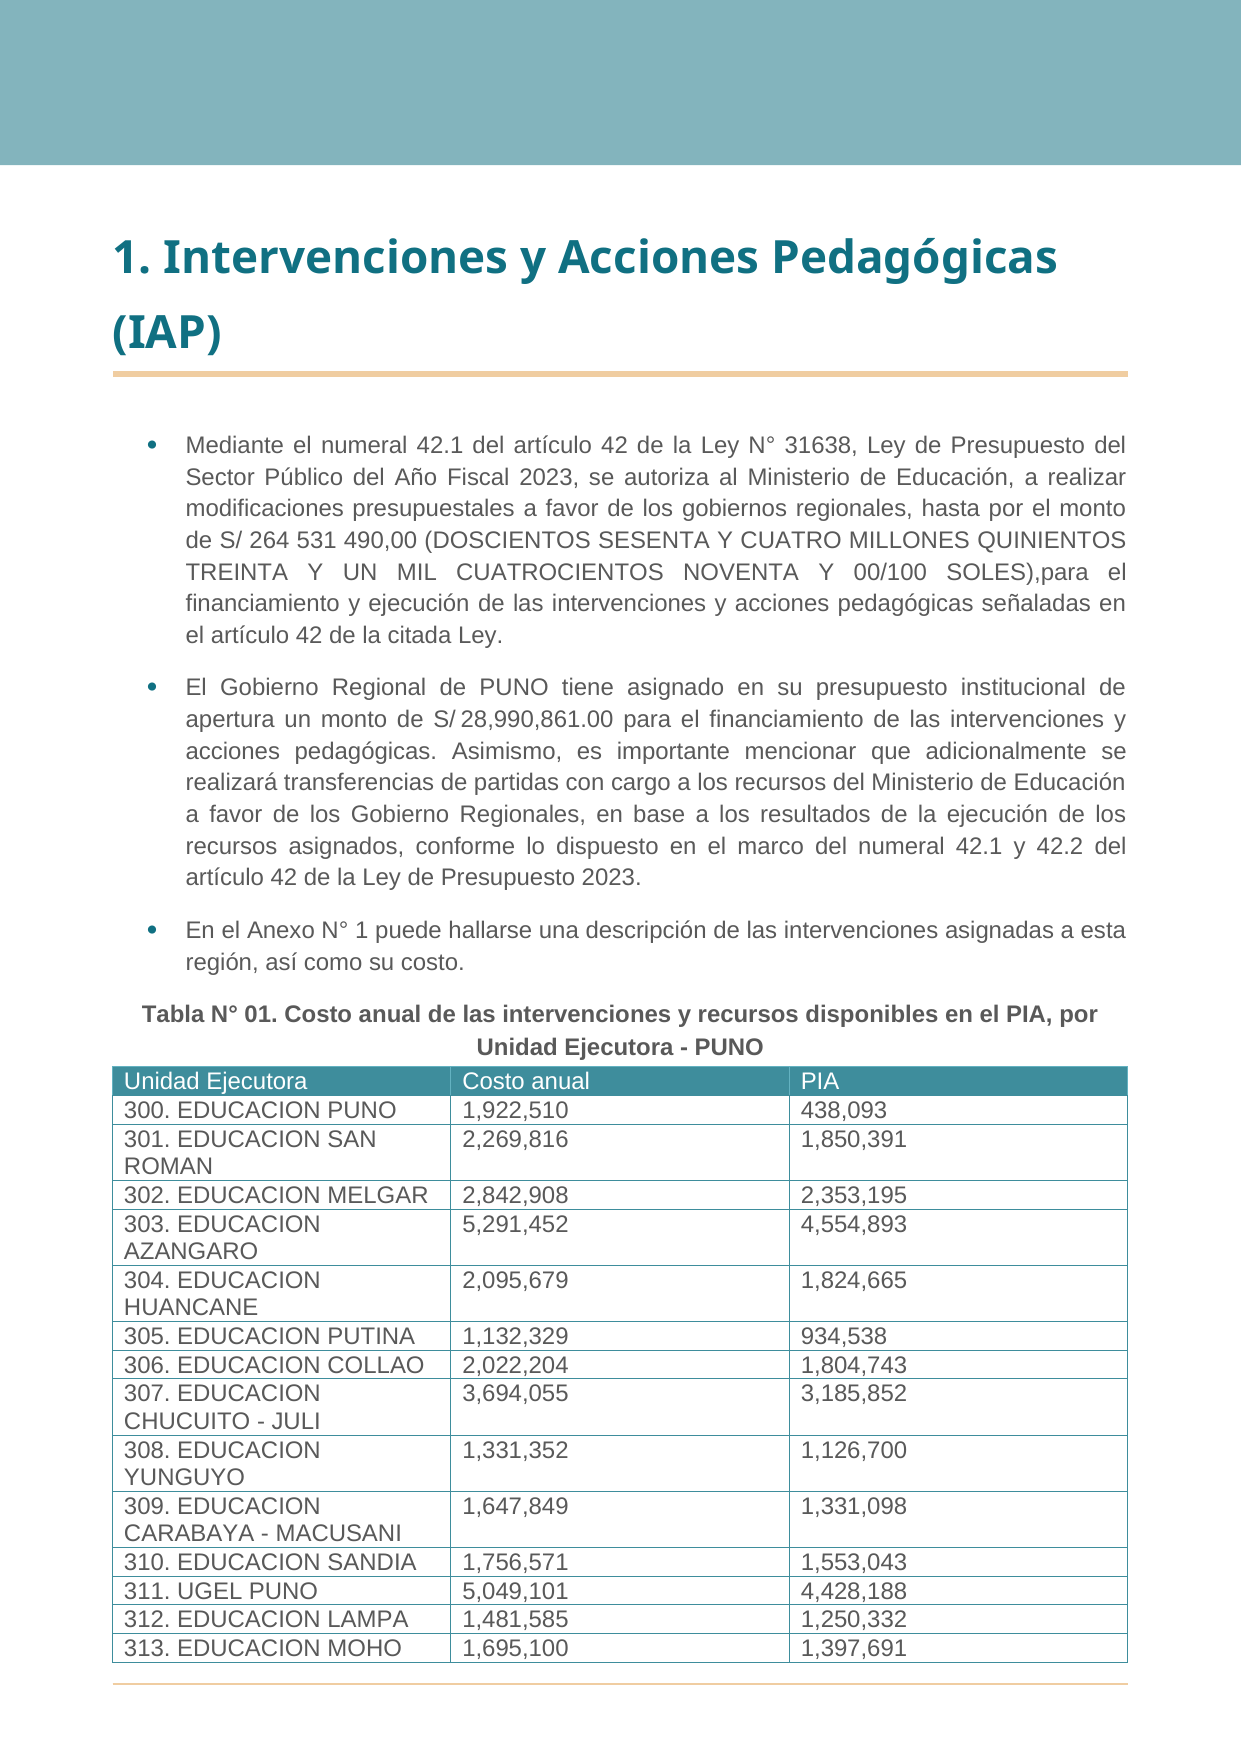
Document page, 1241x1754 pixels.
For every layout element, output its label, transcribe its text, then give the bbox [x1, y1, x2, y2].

text Tabla N° 01. Costo anual de las intervenciones y recursos disponibles en el PIA, por Unidad Ejecutora - PUNO [112, 1000, 1128, 1061]
table_cell 304. EDUCACION HUANCANE [113, 1266, 450, 1321]
table_cell 2,095,679 [451, 1266, 789, 1321]
list En el Anexo N° 1 puede hallarse una descripción de las intervenciones asignadas a esta región, así como su costo. [148, 916, 1128, 975]
table_cell 1,331,098 [790, 1492, 1127, 1547]
table_cell 1,850,391 [790, 1125, 1127, 1180]
table_cell 310. EDUCACION SANDIA [113, 1548, 450, 1576]
table_header Unidad Ejecutora [113, 1067, 450, 1095]
table_cell 4,428,188 [790, 1577, 1127, 1604]
table_cell 1,331,352 [451, 1436, 789, 1491]
table_cell 303. EDUCACION AZANGARO [113, 1210, 450, 1265]
table_cell 1,250,332 [790, 1605, 1127, 1633]
table_cell 309. EDUCACION CARABAYA - MACUSANI [113, 1492, 450, 1547]
table_header PIA [790, 1067, 1127, 1095]
table_cell 934,538 [790, 1322, 1127, 1349]
table_cell 2,353,195 [790, 1181, 1127, 1208]
table_cell 307. EDUCACION CHUCUITO - JULI [113, 1379, 450, 1434]
list El Gobierno Regional de PUNO tiene asignado en su presupuesto institucional de apertura un monto de S/ 28,990,861.00 para el financiamiento de las intervenciones y acciones pedagógicas. Asimismo, es importante mencionar que adicionalmente se realizará transferencias de partidas con cargo a los recursos del Ministerio de Educación a favor de los Gobierno Regionales, en base a los resultados de la ejecución de los recursos asignados, conforme lo dispuesto en el marco del numeral 42.1 y 42.2 del artículo 42 de la Ley de Presupuesto 2023. [148, 673, 1128, 891]
table_cell 306. EDUCACION COLLAO [113, 1351, 450, 1378]
table_cell 1,922,510 [451, 1096, 789, 1123]
table_cell 1,397,691 [790, 1634, 1127, 1662]
list Mediante el numeral 42.1 del artículo 42 de la Ley N° 31638, Ley de Presupuesto del Sector Público del Año Fiscal 2023, se autoriza al Ministerio de Educación, a realizar modificaciones presupuestales a favor de los gobiernos regionales, hasta por el monto de S/ 264 531 490,00 (DOSCIENTOS SESENTA Y CUATRO MILLONES QUINIENTOS TREINTA Y UN MIL CUATROCIENTOS NOVENTA Y 00/100 SOLES),para el financiamiento y ejecución de las intervenciones y acciones pedagógicas señaladas en el artículo 42 de la citada Ley. [148, 431, 1128, 648]
table_cell 2,269,816 [451, 1125, 789, 1180]
table_cell 308. EDUCACION YUNGUYO [113, 1436, 450, 1491]
table_cell 1,126,700 [790, 1436, 1127, 1491]
table_cell 2,842,908 [451, 1181, 789, 1208]
table_cell 3,185,852 [790, 1379, 1127, 1434]
table_cell 1,481,585 [451, 1605, 789, 1633]
table_cell 305. EDUCACION PUTINA [113, 1322, 450, 1349]
table_cell 1,553,043 [790, 1548, 1127, 1576]
table_cell 1,824,665 [790, 1266, 1127, 1321]
table_header Costo anual [451, 1067, 789, 1095]
table_cell 1,804,743 [790, 1351, 1127, 1378]
table_cell 312. EDUCACION LAMPA [113, 1605, 450, 1633]
table_cell 1,756,571 [451, 1548, 789, 1576]
table_cell 5,291,452 [451, 1210, 789, 1265]
table_cell 4,554,893 [790, 1210, 1127, 1265]
table_cell 2,022,204 [451, 1351, 789, 1378]
table_cell 301. EDUCACION SAN ROMAN [113, 1125, 450, 1180]
table_cell 313. EDUCACION MOHO [113, 1634, 450, 1662]
table_cell 5,049,101 [451, 1577, 789, 1604]
table_cell 311. UGEL PUNO [113, 1577, 450, 1604]
table_cell 302. EDUCACION MELGAR [113, 1181, 450, 1208]
table_cell 438,093 [790, 1096, 1127, 1123]
table_cell 3,694,055 [451, 1379, 789, 1434]
table_cell 1,647,849 [451, 1492, 789, 1547]
table_cell 300. EDUCACION PUNO [113, 1096, 450, 1123]
table_cell 1,132,329 [451, 1322, 789, 1349]
subtitle 1. Intervenciones y Acciones Pedagógicas (IAP) [112, 225, 1128, 377]
table_cell 1,695,100 [451, 1634, 789, 1662]
